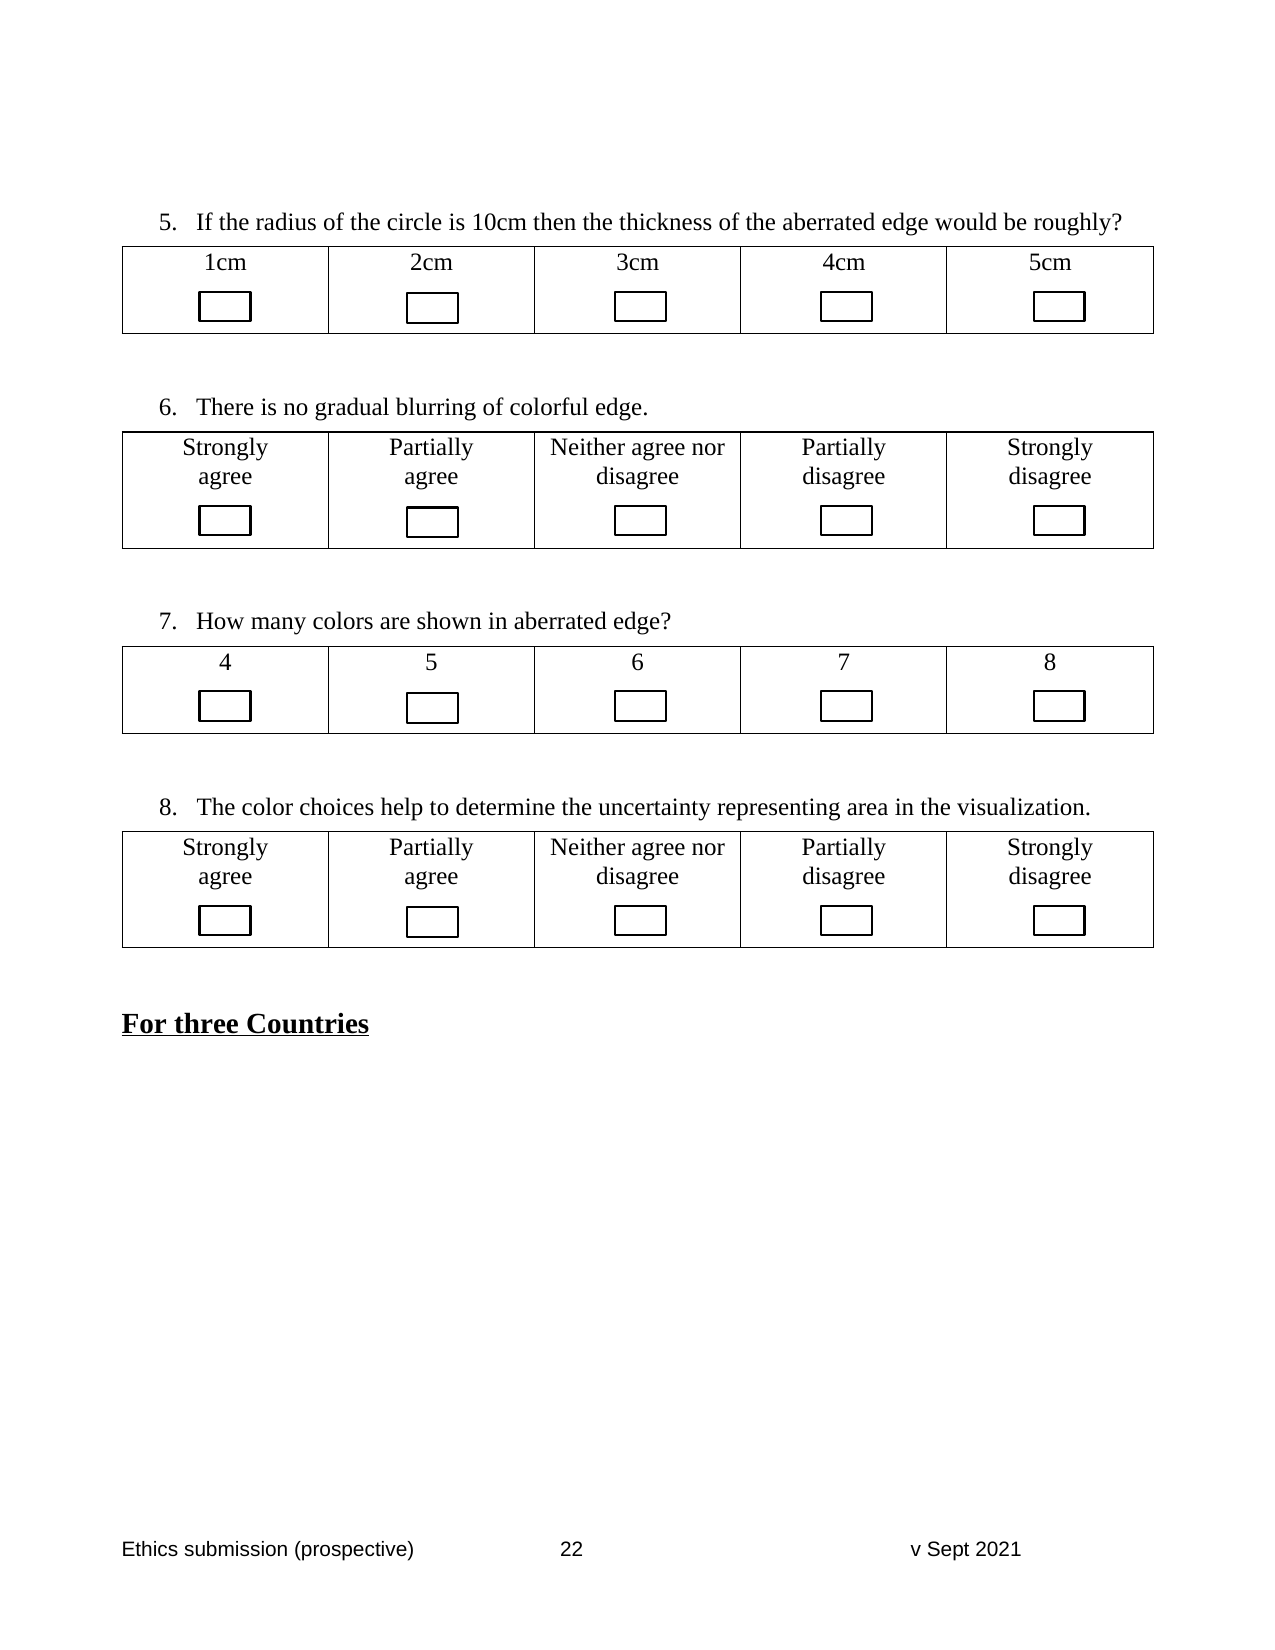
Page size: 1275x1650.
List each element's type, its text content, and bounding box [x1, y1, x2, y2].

table_header 1cm [123, 247, 328, 333]
list How many colors are shown in aberrated edge? [159, 606, 1153, 635]
table_header Strongly agree [123, 832, 328, 947]
list There is no gradual blurring of colorful edge. [159, 392, 1153, 421]
list If the radius of the circle is 10cm then the thickness of the aberrated edge would be roughly? [159, 207, 1153, 235]
table_header Neither agree nor disagree [535, 433, 740, 547]
table_header 8 [947, 647, 1153, 733]
list The color choices help to determine the uncertainty representing area in the visualization. [159, 792, 1153, 821]
table_header Strongly agree [123, 433, 328, 547]
table_header Partially disagree [741, 832, 946, 947]
table_header Strongly disagree [947, 832, 1153, 947]
table_header 6 [535, 647, 740, 733]
table_header 5 [329, 647, 534, 733]
table_header Partially agree [329, 433, 534, 547]
table_header 3cm [535, 247, 740, 333]
table_header 7 [741, 647, 946, 733]
table_header Neither agree nor disagree [535, 832, 740, 947]
table_header Partially disagree [741, 433, 946, 547]
text For three Countries [121, 1006, 1153, 1039]
table_header 5cm [947, 247, 1153, 333]
table_header Partially agree [329, 832, 534, 947]
table_header 2cm [329, 247, 534, 333]
table_header Strongly disagree [947, 433, 1153, 547]
table_header 4 [123, 647, 328, 733]
table_header 4cm [741, 247, 946, 333]
